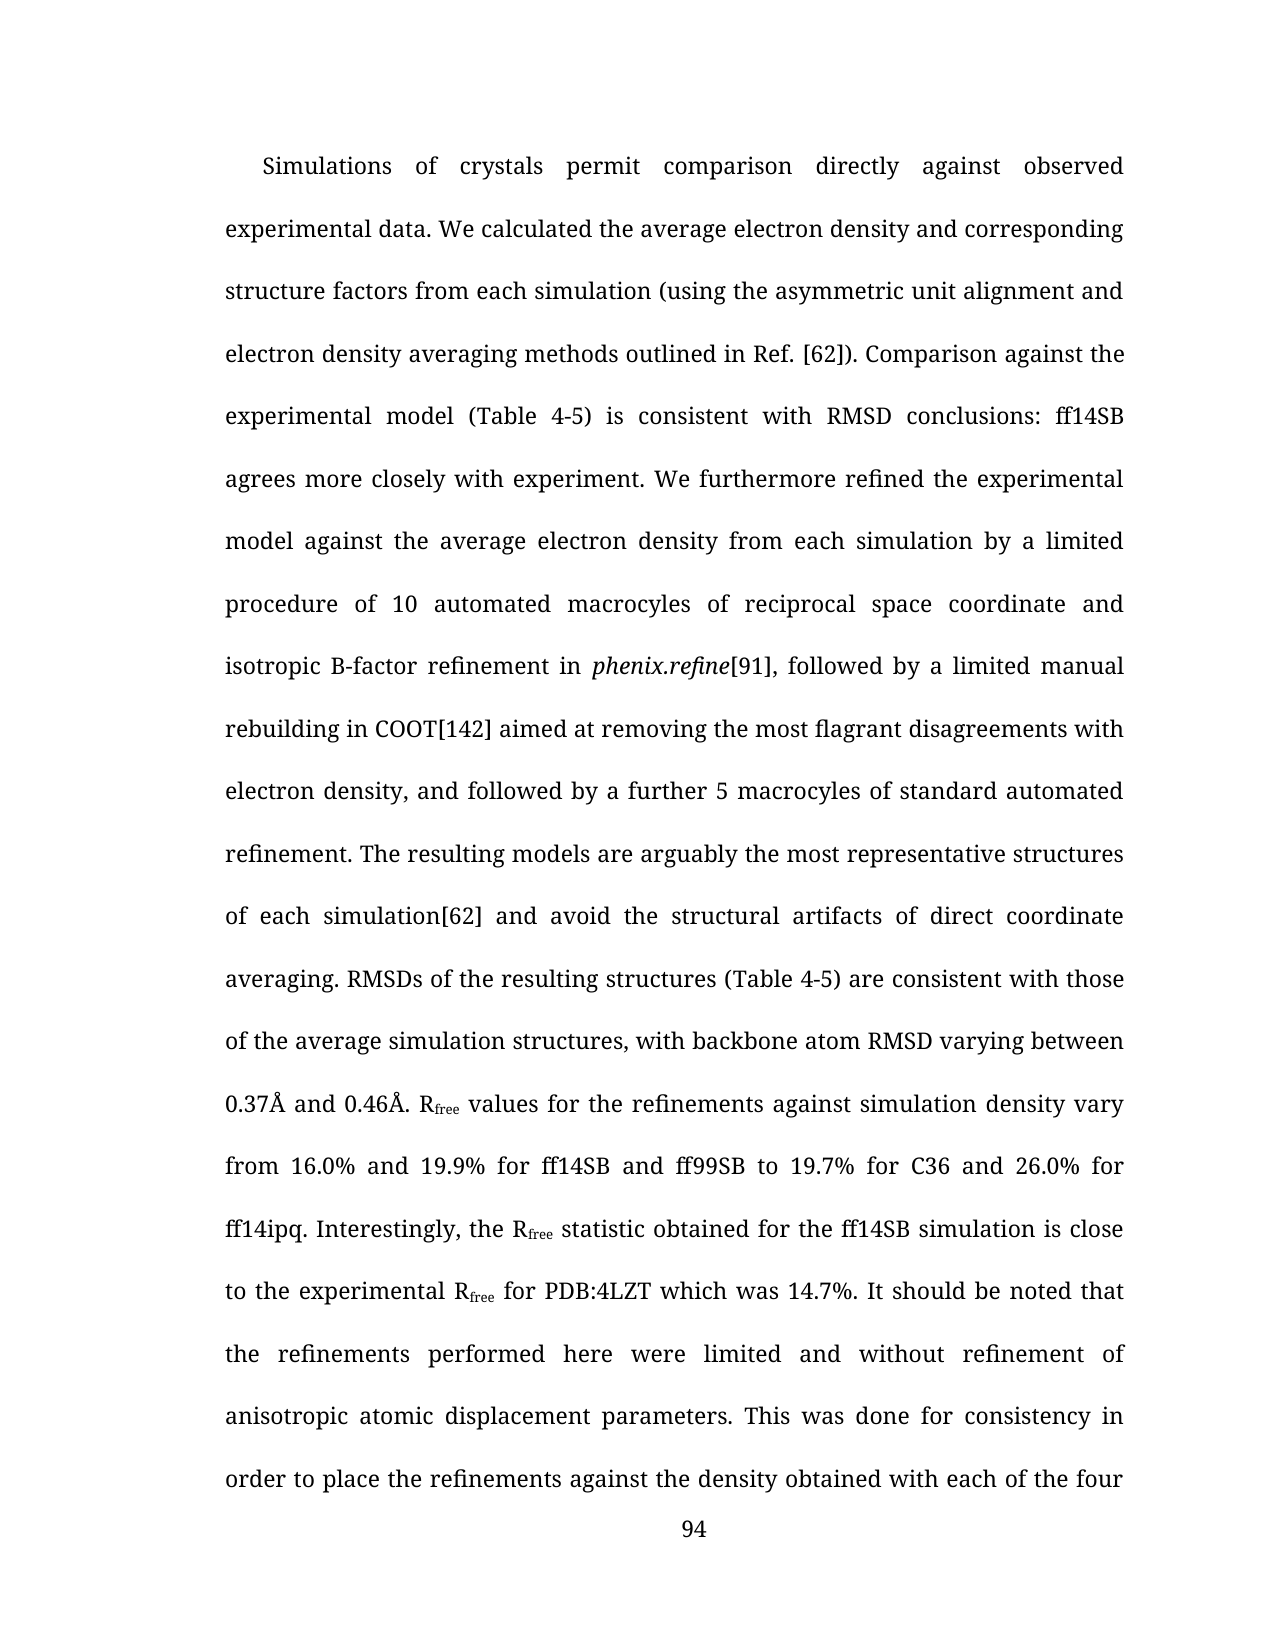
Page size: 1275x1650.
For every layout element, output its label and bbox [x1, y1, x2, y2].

text [225, 150, 1125, 1494]
